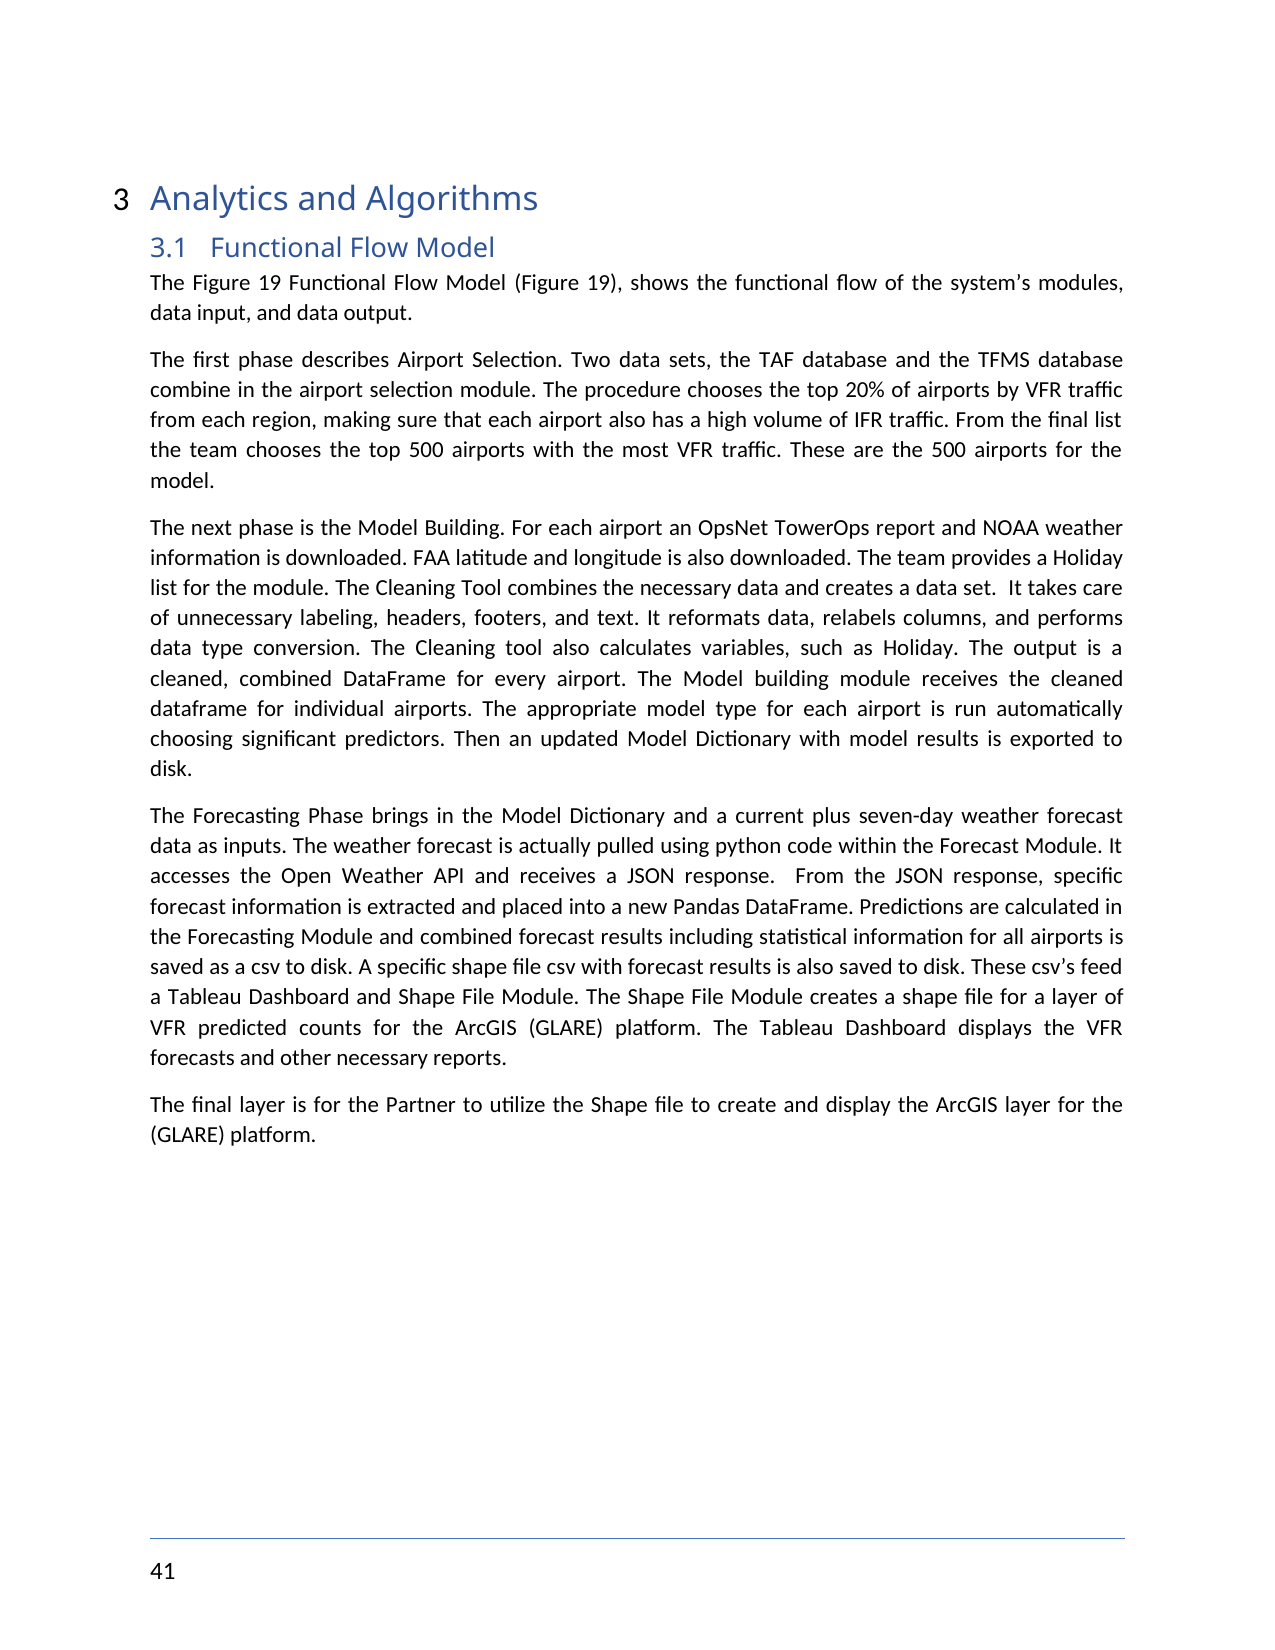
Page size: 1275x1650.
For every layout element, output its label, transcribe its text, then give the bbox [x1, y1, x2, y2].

text The Forecasting Phase brings in the Model Dictionary and a current plus seven-day weather forecast data as inputs. The weather forecast is actually pulled using python code within the Forecast Module. It accesses the Open Weather API and receives a JSON response. From the JSON response, specific forecast information is extracted and placed into a new Pandas DataFrame. Predictions are calculated in the Forecasting Module and combined forecast results including statistical information for all airports is saved as a csv to disk. A specific shape file csv with forecast results is also saved to disk. These csv’s feed a Tableau Dashboard and Shape File Module. The Shape File Module creates a shape file for a layer of VFR predicted counts for the ArcGIS (GLARE) platform. The Tableau Dashboard displays the VFR forecasts and other necessary reports. [150, 801, 1125, 1071]
text The Functional Flow Model (Figure 19), shows the functional flow of the system’s modules, data input, and data output. [150, 268, 1125, 326]
subtitle Functional Flow Model [150, 228, 1125, 265]
text The first phase describes Airport Selection. Two data sets, the TAF database and the TFMS database combine in the airport selection module. The procedure chooses the top 20% of airports by VFR traffic from each region, making sure that each airport also has a high volume of IFR traffic. From the final list the team chooses the top 500 airports with the most VFR traffic. These are the 500 airports for the model. [150, 345, 1125, 494]
text The final layer is for the Partner to utilize the Shape file to create and display the ArcGIS layer for the (GLARE) platform. [150, 1090, 1125, 1148]
subtitle Analytics and Algorithms [112, 175, 1125, 220]
text The next phase is the Model Building. For each airport an OpsNet TowerOps report and NOAA weather information is downloaded. FAA latitude and longitude is also downloaded. The team provides a Holiday list for the module. The Cleaning Tool combines the necessary data and creates a data set. It takes care of unnecessary labeling, headers, footers, and text. It reformats data, relabels columns, and performs data type conversion. The Cleaning tool also calculates variables, such as Holiday. The output is a cleaned, combined DataFrame for every airport. The Model building module receives the cleaned dataframe for individual airports. The appropriate model type for each airport is run automatically choosing significant predictors. Then an updated Model Dictionary with model results is exported to disk. [150, 513, 1125, 782]
